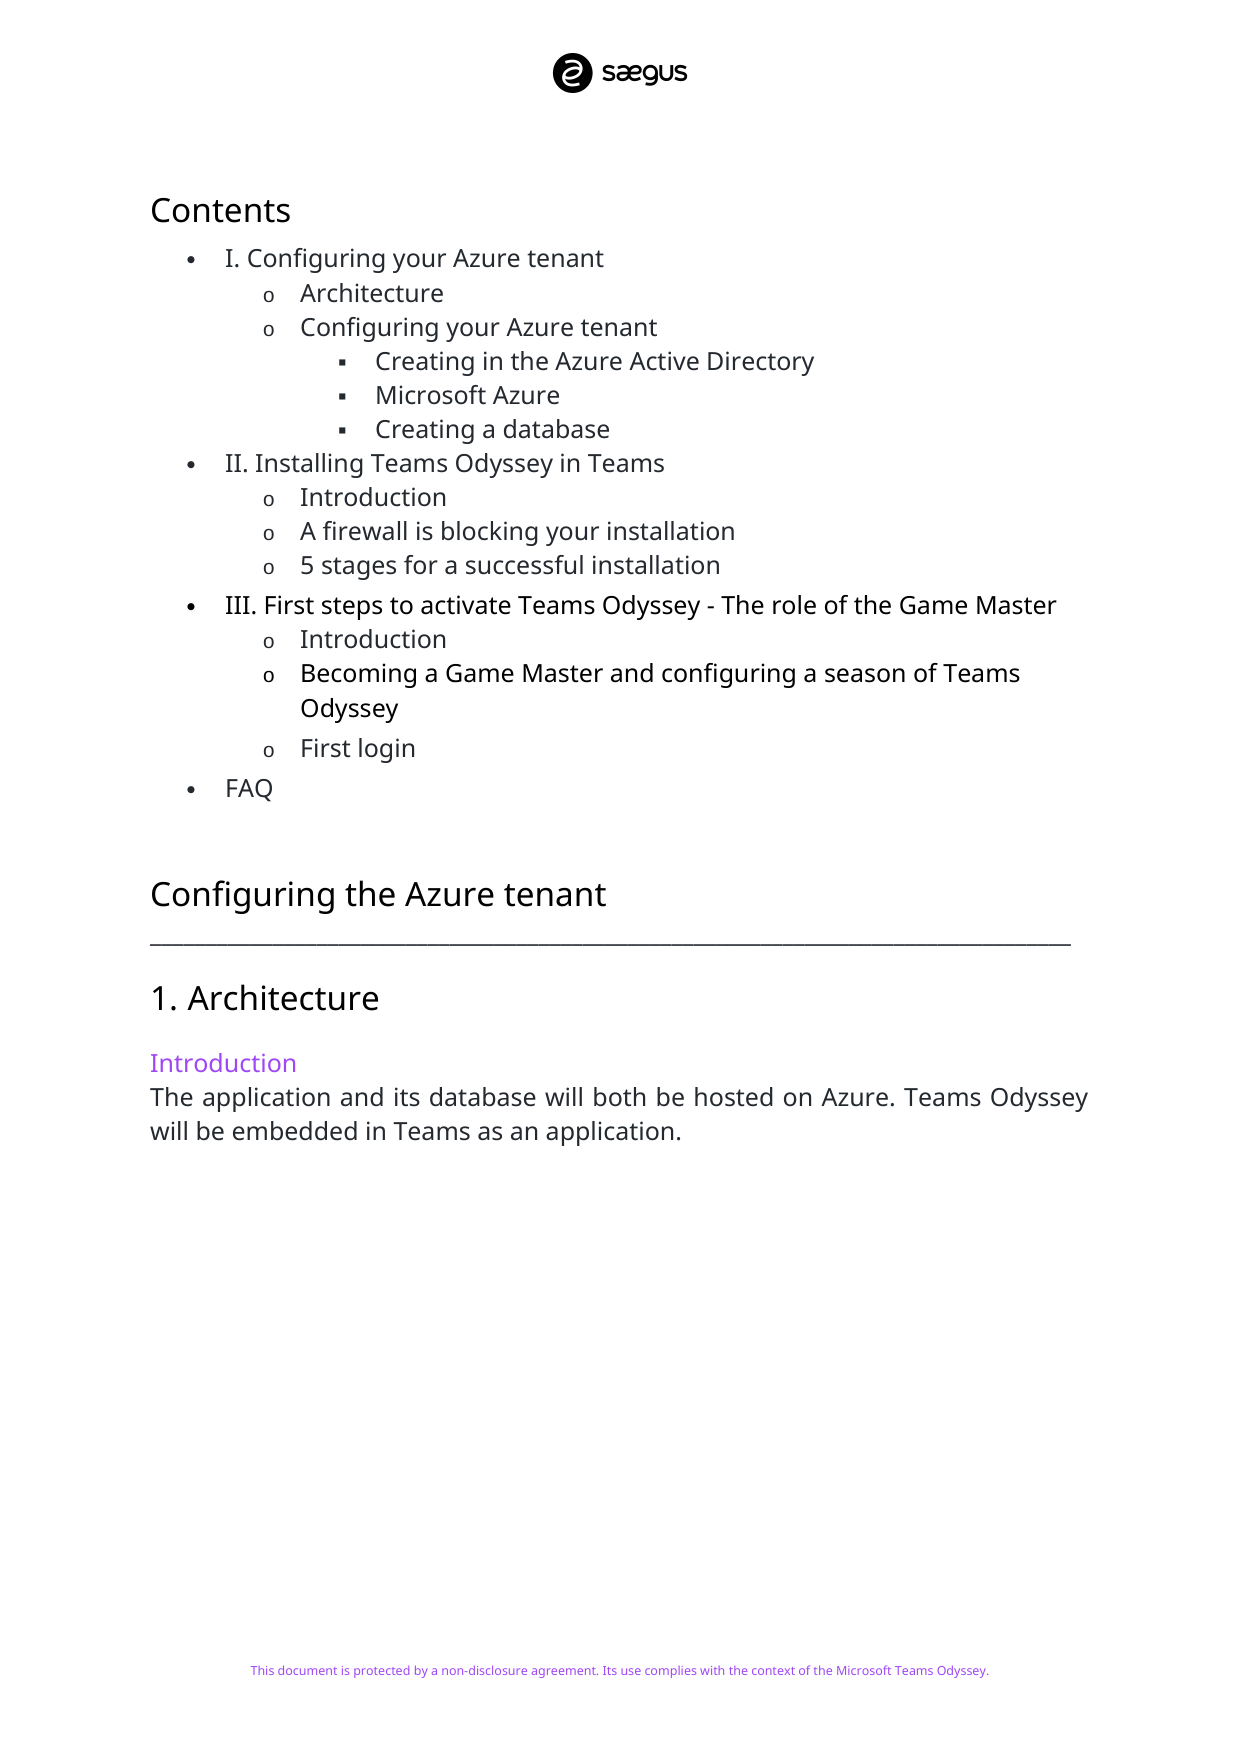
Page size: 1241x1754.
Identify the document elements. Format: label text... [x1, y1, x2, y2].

list III. First steps to activate Teams Odyssey - The role of the Game Master [187, 588, 1090, 622]
list I. Configuring your Azure tenant [187, 241, 1090, 275]
list Architecture [262, 275, 1090, 309]
list Becoming a Game Master and configuring a season of Teams Odyssey [262, 656, 1090, 724]
list A firewall is blocking your installation [262, 514, 1090, 548]
list Introduction [262, 479, 1090, 514]
list Configuring your Azure tenant [262, 309, 1090, 343]
text ___________________________________________________________________________________ [150, 916, 1090, 950]
list Introduction [262, 622, 1090, 656]
list Creating in the Azure Active Directory [337, 343, 1090, 377]
list Creating a database [337, 411, 1090, 446]
list 5 stages for a successful installation [262, 548, 1090, 582]
list II. Installing Teams Odyssey in Teams [187, 446, 1090, 479]
text Introduction [150, 1045, 1090, 1079]
text Contents [150, 186, 1090, 232]
text Configuring the Azure tenant [150, 870, 1090, 916]
list First login [262, 731, 1090, 764]
list Architecture [150, 975, 1090, 1020]
text The application and its database will both be hosted on Azure. Teams Odyssey will be embedded in Teams as an application. [150, 1079, 1090, 1147]
list Microsoft Azure [337, 377, 1090, 411]
list FAQ [187, 771, 1090, 805]
